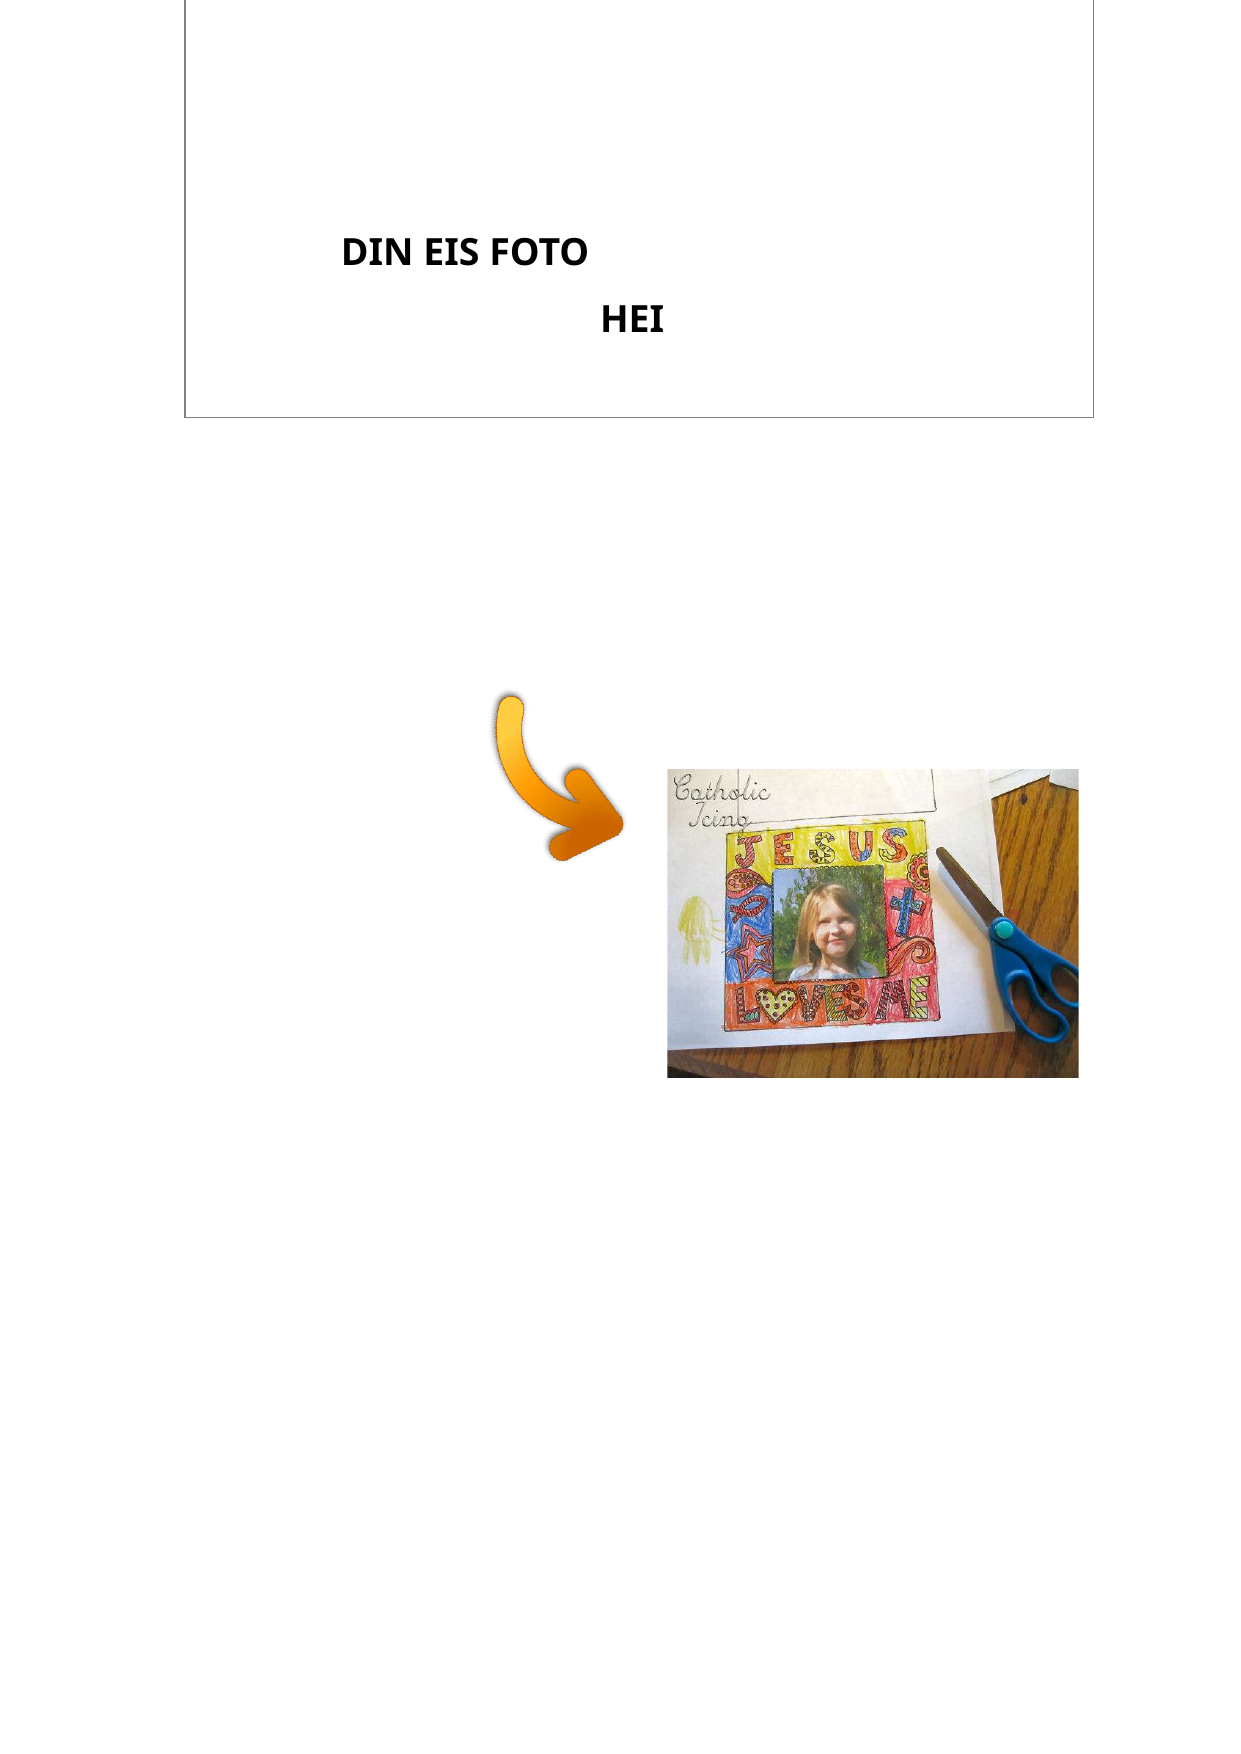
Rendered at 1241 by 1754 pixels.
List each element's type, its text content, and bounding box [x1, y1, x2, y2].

text HEI [150, 293, 1090, 344]
picture [452, 677, 659, 885]
picture [667, 769, 1079, 1078]
text DIN EIS FOTO [150, 225, 1090, 276]
